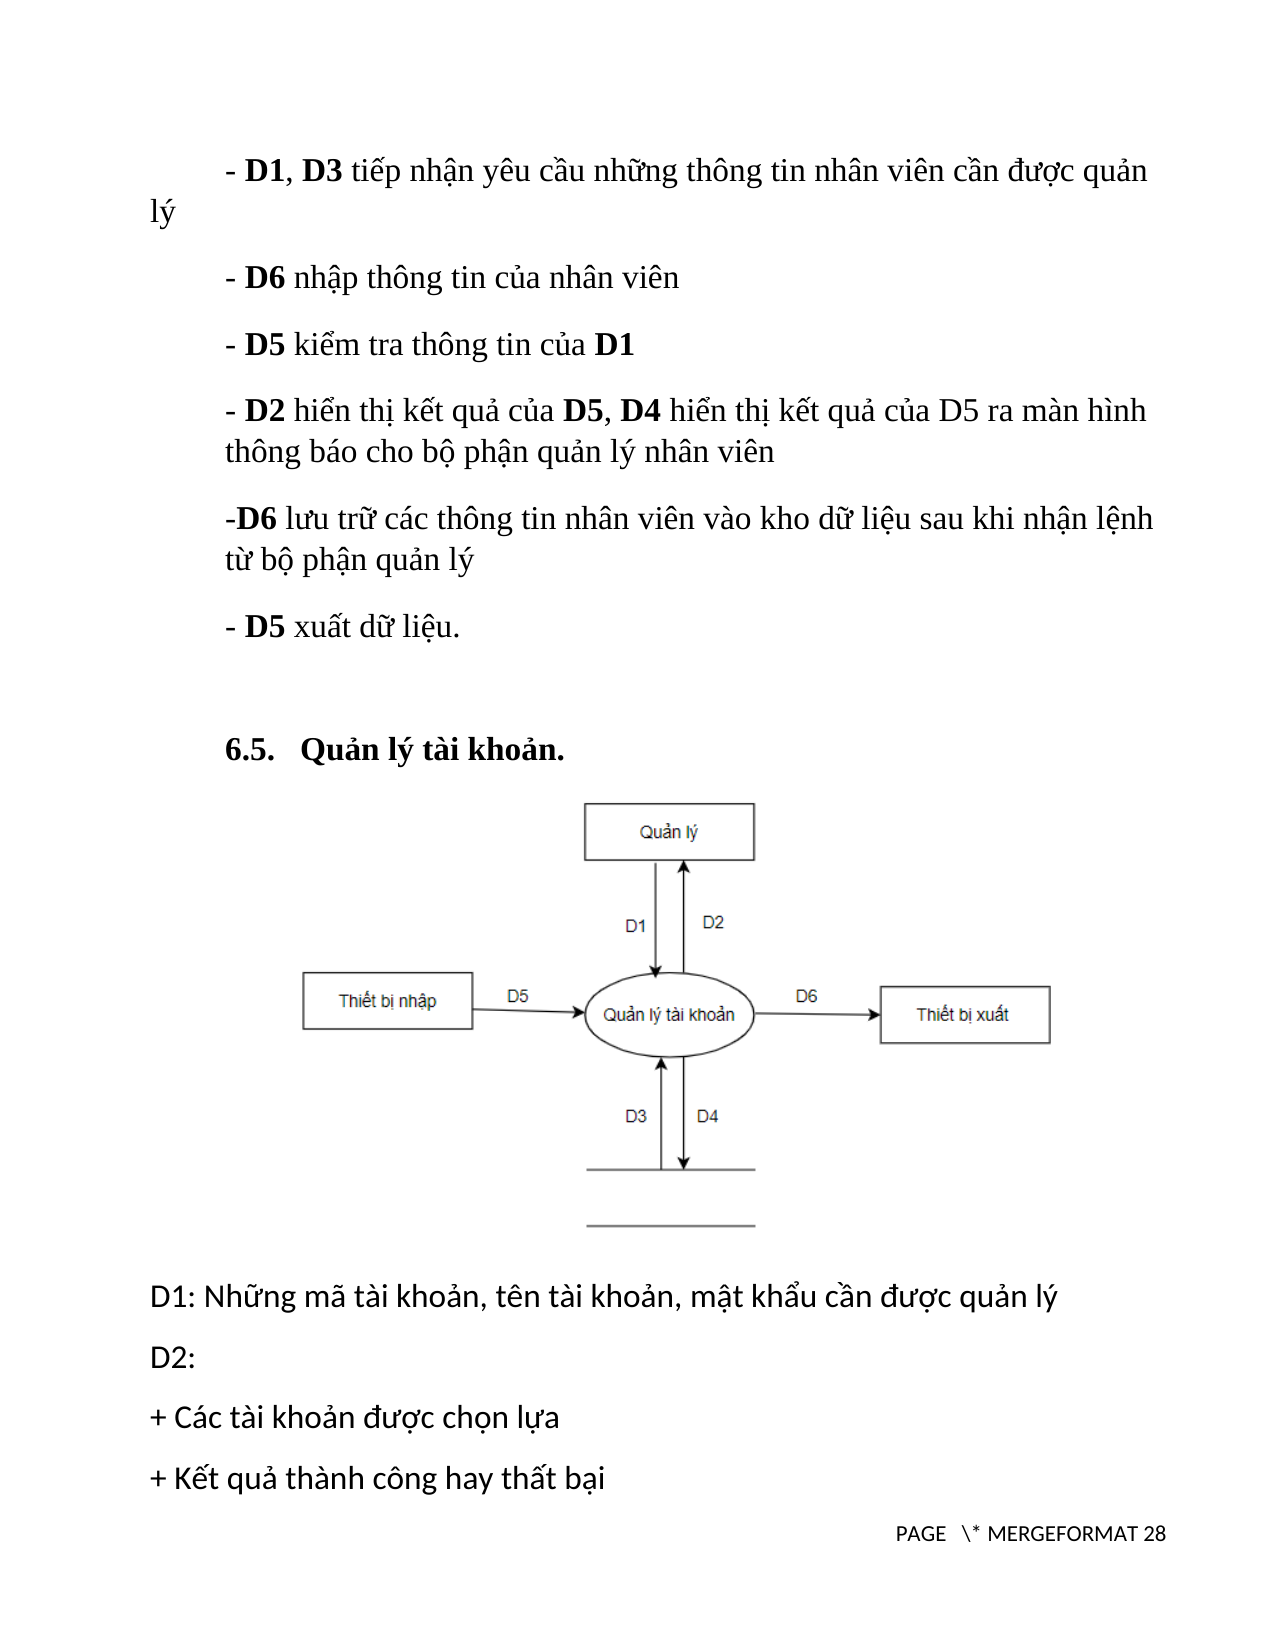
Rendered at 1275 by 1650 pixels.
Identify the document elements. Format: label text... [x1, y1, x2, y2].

text D2: [150, 1336, 1167, 1377]
text -D6 lưu trữ các thông tin nhân viên vào kho dữ liệu sau khi nhận lệnh từ bộ phận quản lý [225, 498, 1167, 578]
text + Kết quả thành công hay thất bại [150, 1457, 1167, 1498]
text - D1, D3 tiếp nhận yêu cầu những thông tin nhân viên cần được quản lý [150, 150, 1167, 230]
text - D6 nhập thông tin của nhân viên [150, 258, 1167, 296]
text + Các tài khoản được chọn lựa [150, 1397, 1167, 1437]
text - D5 xuất dữ liệu. [150, 606, 1167, 644]
list Quản lý tài khoản. [225, 730, 1167, 768]
picture [300, 787, 1060, 1245]
text - D2 hiển thị kết quả của D5, D4 hiển thị kết quả của D5 ra màn hình thông báo cho bộ phận quản lý nhân viên [225, 390, 1167, 470]
text - D5 kiểm tra thông tin của D1 [150, 324, 1167, 362]
text D1: Những mã tài khoản, tên tài khoản, mật khẩu cần được quản lý [150, 1275, 1167, 1316]
